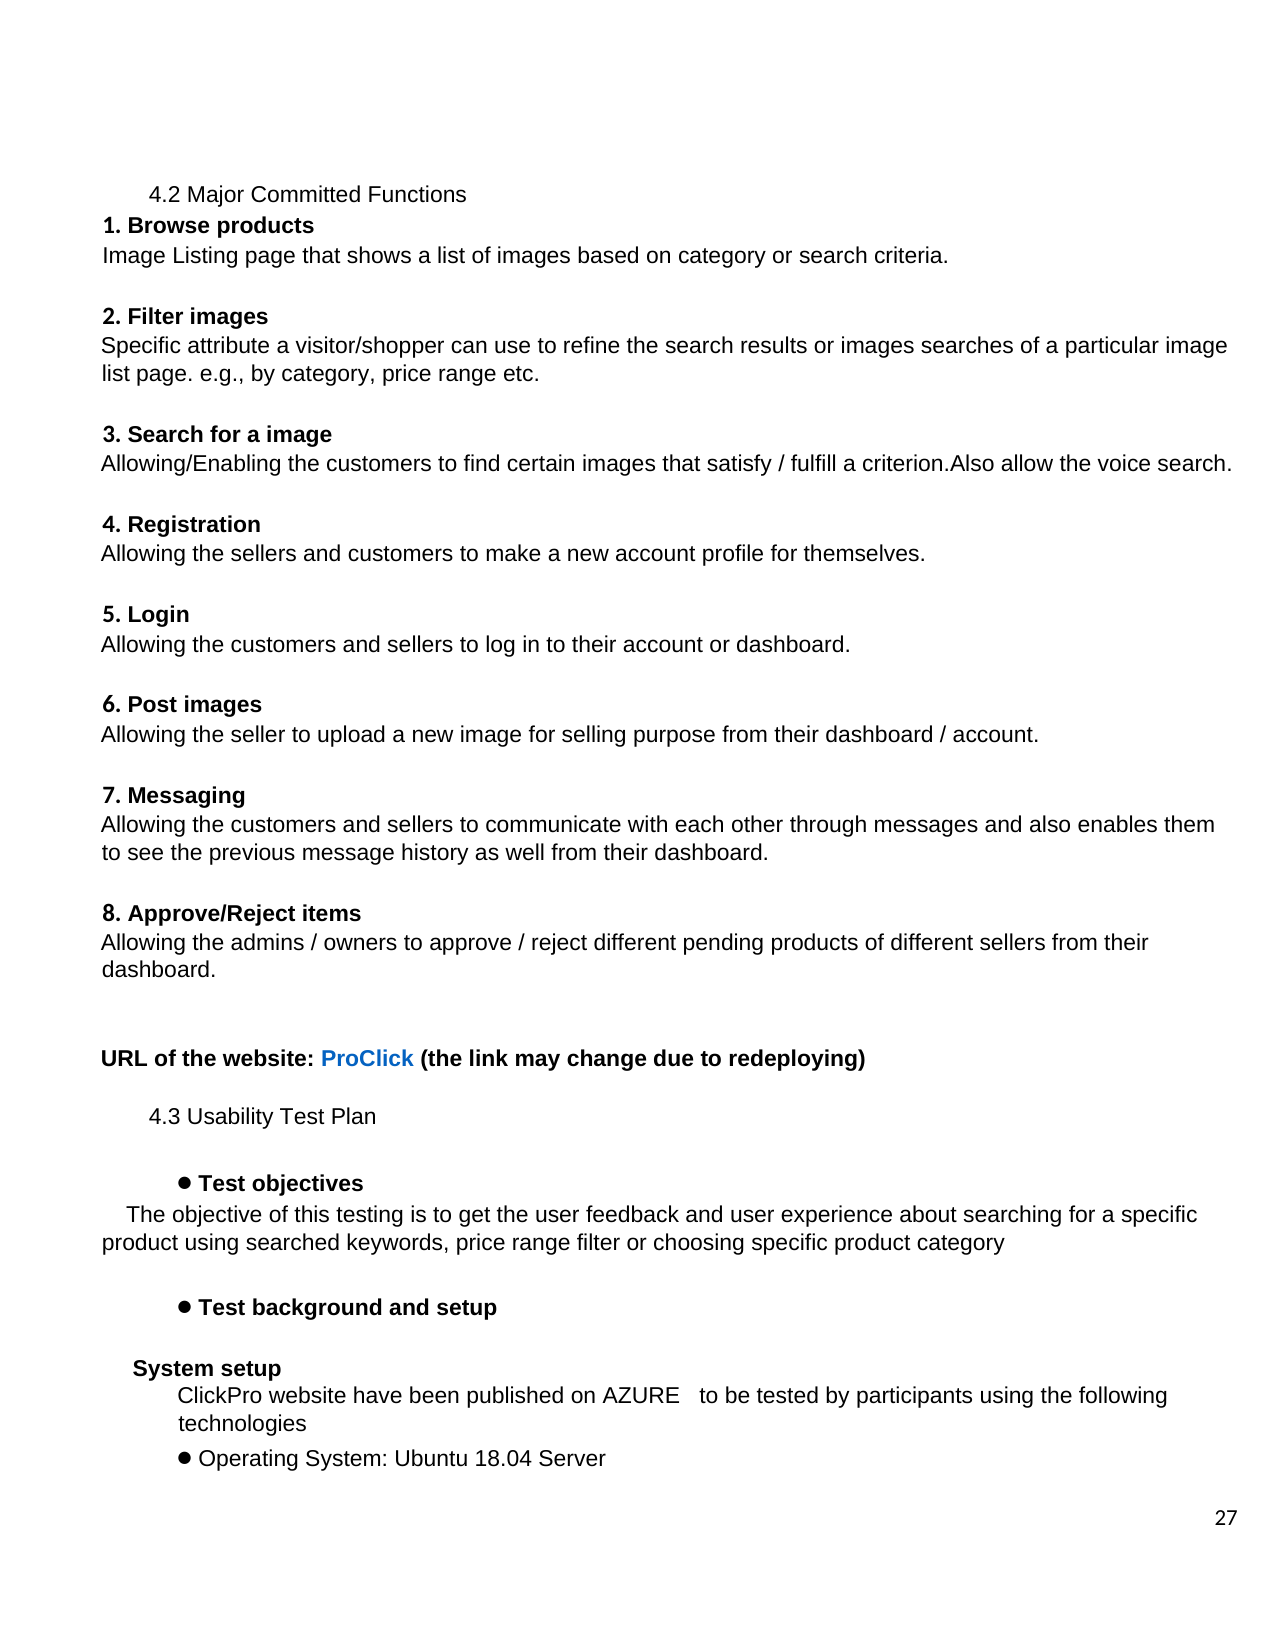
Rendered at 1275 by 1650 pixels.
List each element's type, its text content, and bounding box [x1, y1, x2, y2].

text Allowing the customers and sellers to log in to their account or dashboard. [101, 631, 1237, 657]
text System setup [101, 1354, 1237, 1381]
text Image Listing page that shows a list of images based on category or search criteria. [102, 242, 1237, 268]
text Allowing the admins / owners to approve / reject different pending products of different sellers from their dashboard. [101, 929, 1237, 983]
text The objective of this testing is to get the user feedback and user experience about searching for a specific product using searched keywords, price range filter or choosing specific product category [101, 1201, 1237, 1255]
subtitle 4.3 Usability Test Plan [148, 1103, 1237, 1129]
list Browse products [102, 210, 1237, 240]
list Test objectives [177, 1163, 1237, 1198]
text Allowing/Enabling the customers to find certain images that satisfy / fulfill a criterion.Also allow the voice search. [101, 450, 1237, 476]
list Filter images [102, 300, 1237, 331]
list Operating System: Ubuntu 18.04 Server [177, 1438, 1237, 1473]
text Allowing the customers and sellers to communicate with each other through messages and also enables them to see the previous message history as well from their dashboard. [101, 811, 1237, 865]
text ClickPro website have been published on AZURE to be tested by participants using the following technologies [177, 1382, 1237, 1436]
text Allowing the seller to upload a new image for selling purpose from their dashboard / account. [101, 721, 1237, 747]
list Login [102, 598, 1237, 629]
list Post images [102, 689, 1237, 719]
text Specific attribute a visitor/shopper can use to refine the search results or images searches of a particular image list page. e.g., by category, price range etc. [101, 332, 1237, 386]
list Search for a image [102, 418, 1237, 448]
list Test background and setup [177, 1287, 1237, 1322]
text Allowing the sellers and customers to make a new account profile for themselves. [101, 540, 1237, 567]
list Messaging [102, 779, 1237, 809]
subtitle 4.2 Major Committed Functions [148, 181, 1237, 208]
list Registration [102, 508, 1237, 538]
list Approve/Reject items [102, 897, 1237, 927]
text URL of the website: ProClick (the link may change due to redeploying) [101, 1044, 1237, 1071]
